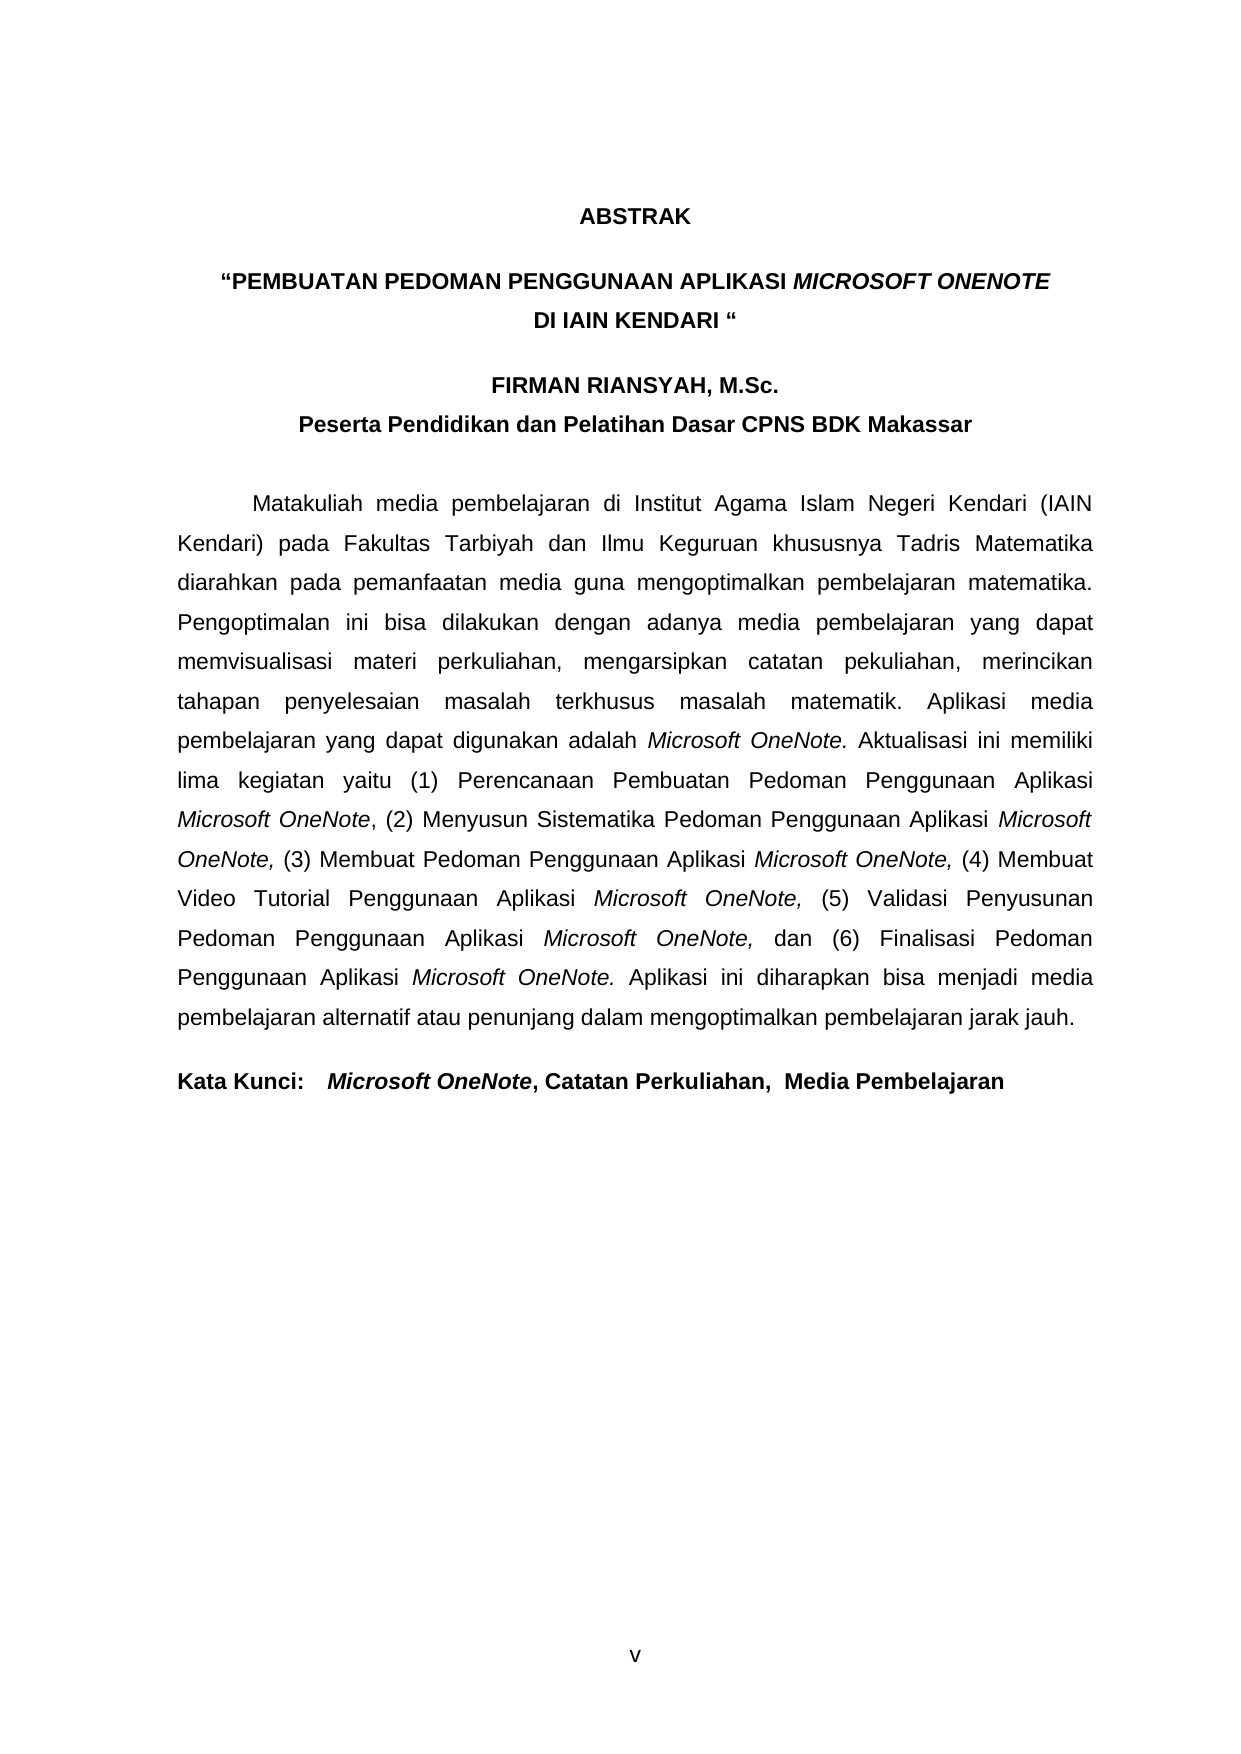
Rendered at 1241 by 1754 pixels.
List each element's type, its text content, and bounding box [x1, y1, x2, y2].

text Peserta Pendidikan dan Pelatihan Dasar CPNS BDK Makassar [177, 411, 1093, 438]
text FIRMAN RIANSYAH, M.Sc. [177, 372, 1093, 398]
text DI IAIN KENDARI “ [177, 307, 1093, 334]
text ABSTRAK [177, 203, 1093, 230]
text “PEMBUATAN PEDOMAN PENGGUNAAN APLIKASI MICROSOFT ONENOTE [177, 268, 1093, 294]
text Matakuliah media pembelajaran di Institut Agama Islam Negeri Kendari (IAIN Kendari) pada Fakultas Tarbiyah dan Ilmu Keguruan khususnya Tadris Matematika diarahkan pada pemanfaatan media guna mengoptimalkan pembelajaran matematika. Pengoptimalan ini bisa dilakukan dengan adanya media pembelajaran yang dapat memvisualisasi materi perkuliahan, mengarsipkan catatan pekuliahan, merincikan tahapan penyelesaian masalah terkhusus masalah matematik. Aplikasi media pembelajaran yang dapat digunakan adalah Microsoft OneNote. Aktualisasi ini memiliki lima kegiatan yaitu (1) Perencanaan Pembuatan Pedoman Penggunaan Aplikasi Microsoft OneNote, (2) Menyusun Sistematika Pedoman Penggunaan Aplikasi Microsoft OneNote, (3) Membuat Pedoman Penggunaan Aplikasi Microsoft OneNote, (4) Membuat Video Tutorial Penggunaan Aplikasi Microsoft OneNote, (5) Validasi Penyusunan Pedoman Penggunaan Aplikasi Microsoft OneNote, dan (6) Finalisasi Pedoman Penggunaan Aplikasi Microsoft OneNote. Aplikasi ini diharapkan bisa menjadi media pembelajaran alternatif atau penunjang dalam mengoptimalkan pembelajaran jarak jauh. [177, 490, 1093, 1030]
text Kata Kunci: Microsoft OneNote, Catatan Perkuliahan, Media Pembelajaran [177, 1068, 1093, 1094]
